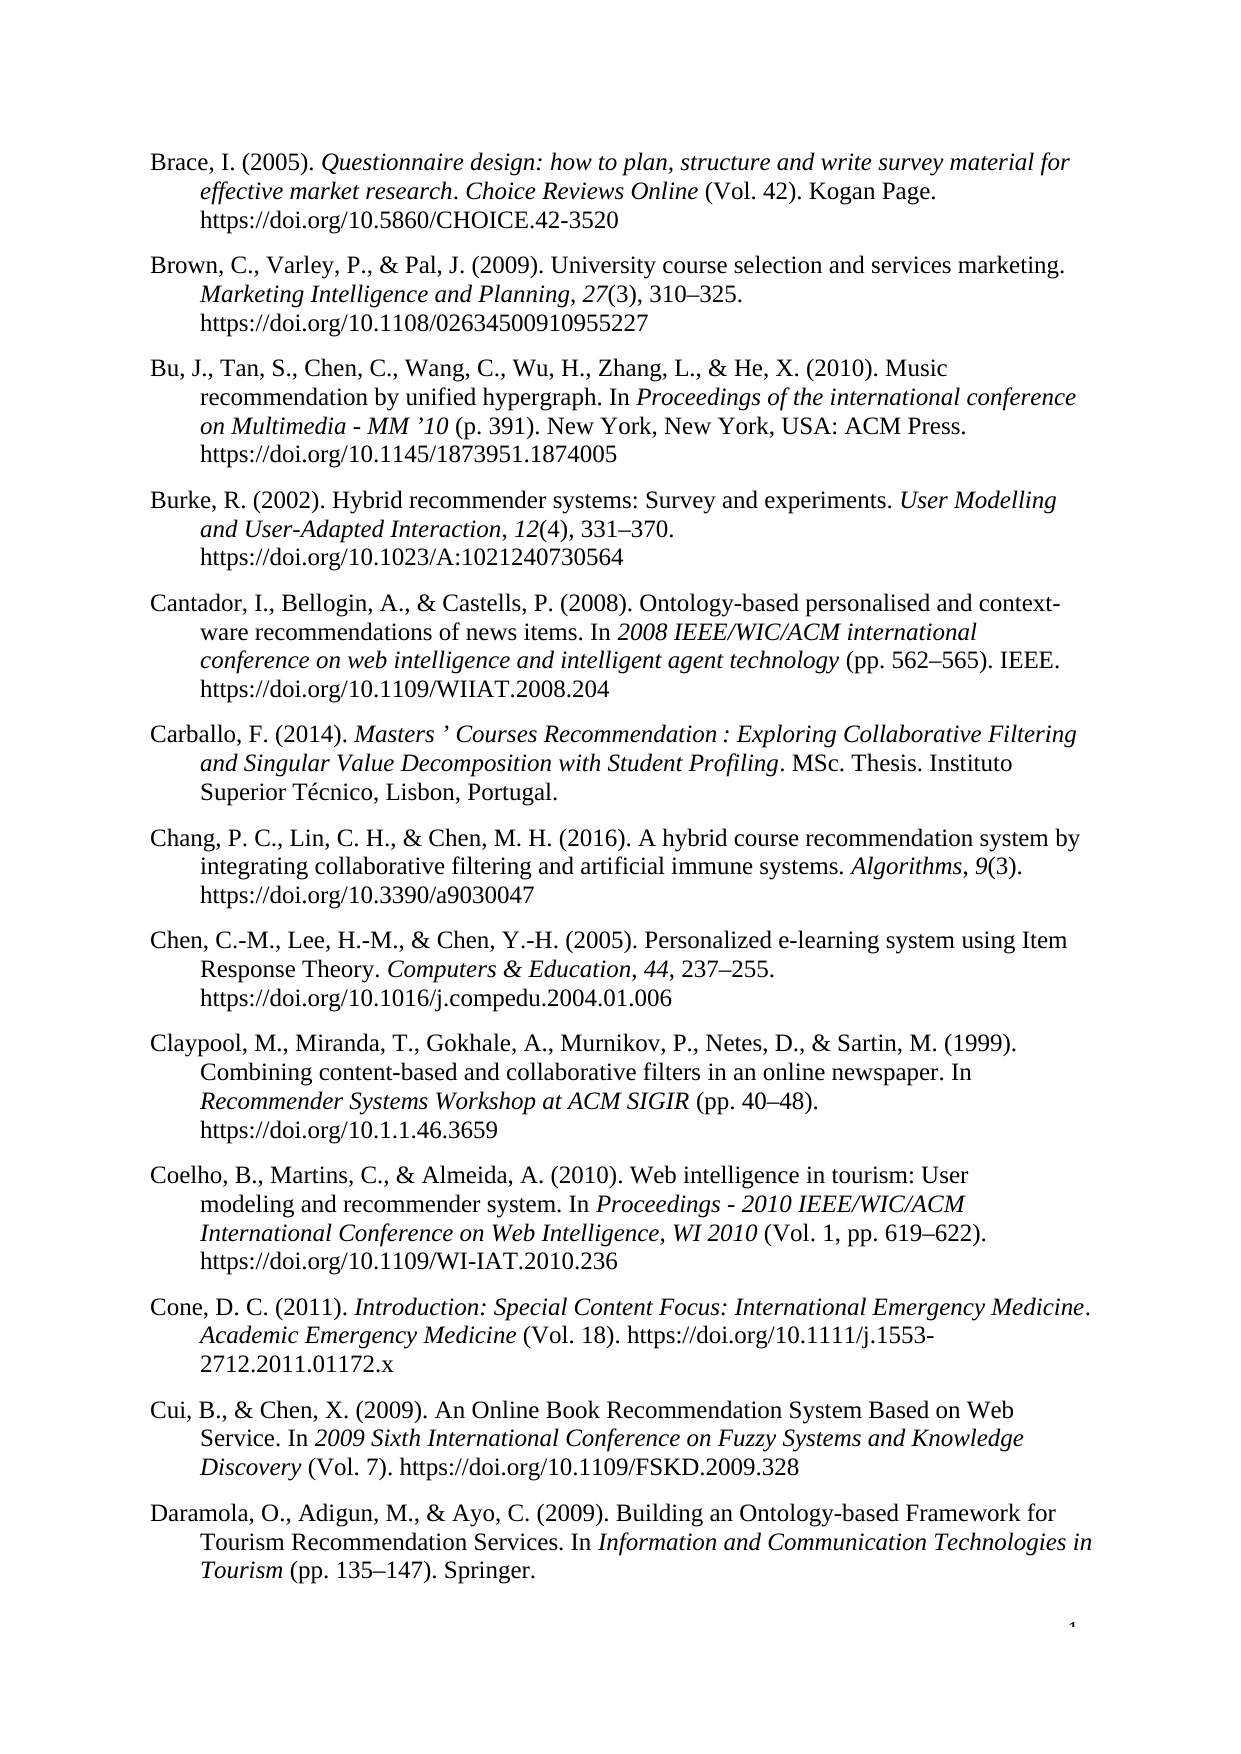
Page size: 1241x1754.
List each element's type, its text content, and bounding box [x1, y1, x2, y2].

text Daramola, O., Adigun, M., & Ayo, C. (2009). Building an Ontology-based Framework for Tourism Recommendation Services. In Information and Communication Technologies in Tourism (pp. 135–147). Springer. [150, 1498, 1094, 1584]
text Combining content-based and collaborative filters in an online newspaper. In Recommender Systems Workshop at ACM SIGIR (pp. 40–48). https://doi.org/10.1.1.46.3659 [200, 1057, 974, 1143]
text Bu, J., Tan, S., Chen, C., Wang, C., Wu, H., Zhang, L., & He, X. (2010). Music recommendation by unified hypergraph. In Proceedings of the international conference on Multimedia - MM ’10 (p. 391). New York, New York, USA: ACM Press. https://doi.org/10.1145/1873951.1874005 [150, 353, 1078, 468]
text Chen, C.-M., Lee, H.-M., & Chen, Y.-H. (2005). Personalized e-learning system using Item Response Theory. Computers & Education, 44, 237–255. https://doi.org/10.1016/j.compedu.2004.01.006 [150, 925, 1069, 1012]
text Coelho, B., Martins, C., & Almeida, A. (2010). Web intelligence in tourism: User modeling and recommender system. In Proceedings - 2010 IEEE/WIC/ACM International Conference on Web Intelligence, WI 2010 (Vol. 1, pp. 619–622). https://doi.org/10.1109/WI-IAT.2010.236 [150, 1160, 1069, 1275]
text Academic Emergency Medicine (Vol. 18). https://doi.org/10.1111/j.1553- 2712.2011.01172.x [200, 1321, 936, 1378]
text Brace, I. (2005). Questionnaire design: how to plan, structure and write survey material for effective market research. Choice Reviews Online (Vol. 42). Kogan Page. https://doi.org/10.5860/CHOICE.42-3520 [150, 147, 1070, 234]
text Cui, B., & Chen, X. (2009). An Online Book Recommendation System Based on Web Service. In 2009 Sixth International Conference on Fuzzy Systems and Knowledge Discovery (Vol. 7). https://doi.org/10.1109/FSKD.2009.328 [150, 1395, 1026, 1481]
text Brown, C., Varley, P., & Pal, J. (2009). University course selection and services marketing. [150, 251, 1240, 279]
text Marketing Intelligence and Planning, 27(3), 310–325. https://doi.org/10.1108/02634500910955227 [200, 279, 745, 337]
text Carballo, F. (2014). Masters ’ Courses Recommendation : Exploring Collaborative Filtering and Singular Value Decomposition with Student Profiling. MSc. Thesis. Instituto Superior Técnico, Lisbon, Portugal. [150, 719, 1079, 806]
text Burke, R. (2002). Hybrid recommender systems: Survey and experiments. User Modelling and User-Adapted Interaction, 12(4), 331–370. https://doi.org/10.1023/A:1021240730564 [150, 485, 1058, 571]
text Chang, P. C., Lin, C. H., & Chen, M. H. (2016). A hybrid course recommendation system by integrating collaborative filtering and artificial immune systems. Algorithms, 9(3). https://doi.org/10.3390/a9030047 [150, 823, 1082, 909]
text Claypool, M., Miranda, T., Gokhale, A., Murnikov, P., Netes, D., & Sartin, M. (1999). [150, 1028, 1240, 1057]
text Cantador, I., Bellogin, A., & Castells, P. (2008). Ontology-based personalised and context- ware recommendations of news items. In 2008 IEEE/WIC/ACM international conference on web intelligence and intelligent agent technology (pp. 562–565). IEEE. https://doi.org/10.1109/WIIAT.2008.204 [150, 588, 1063, 703]
text Cone, D. C. (2011). Introduction: Special Content Focus: International Emergency Medicine. [150, 1292, 1240, 1321]
